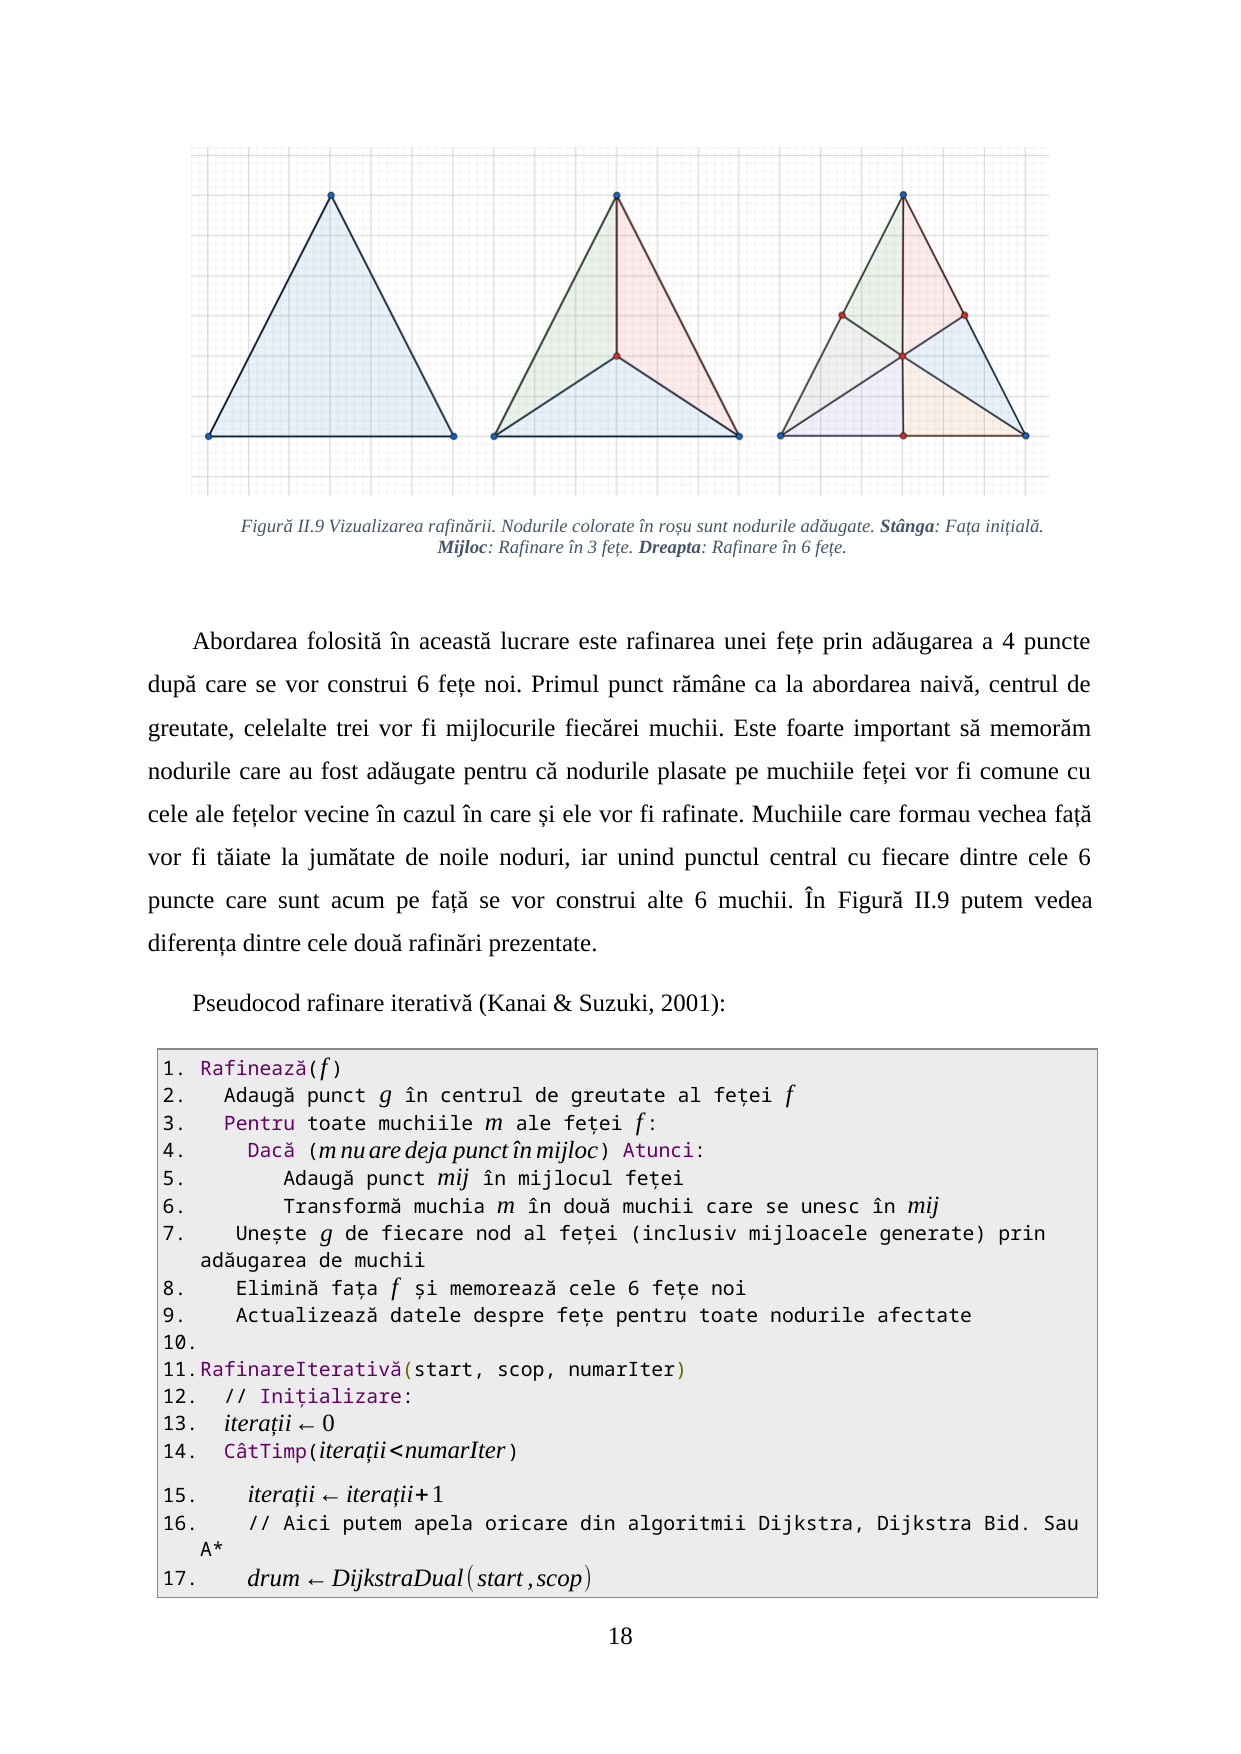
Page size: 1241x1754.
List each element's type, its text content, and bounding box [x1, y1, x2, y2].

text Pseudocod rafinare iterativă : [148, 988, 1092, 1017]
list CâtTimp() [158, 1431, 1097, 1464]
list // Inițializare: [158, 1377, 1097, 1403]
list Transformă muchia în două muchii care se unesc în [158, 1186, 1097, 1213]
list Unește de fiecare nod al feței (inclusiv mijloacele generate) prin adăugarea de muchii [158, 1213, 1097, 1268]
list Actualizează datele despre fețe pentru toate nodurile afectate [158, 1296, 1097, 1323]
list Dacă () Atunci: [158, 1131, 1097, 1158]
list Adaugă punct în mijlocul feței [158, 1158, 1097, 1186]
list RafinareIterativă(start, scop, numarIter) [158, 1349, 1097, 1377]
list Pentru toate muchiile ale feței : [158, 1103, 1097, 1131]
list Adaugă punct în centrul de greutate al feței [158, 1075, 1097, 1103]
list Elimină fața și memorează cele 6 fețe noi [158, 1268, 1097, 1296]
picture [191, 147, 1050, 496]
list // Aici putem apela oricare din algoritmii Dijkstra, Dijkstra Bid. Sau A* [158, 1503, 1097, 1557]
list Rafinează() [158, 1050, 1097, 1075]
